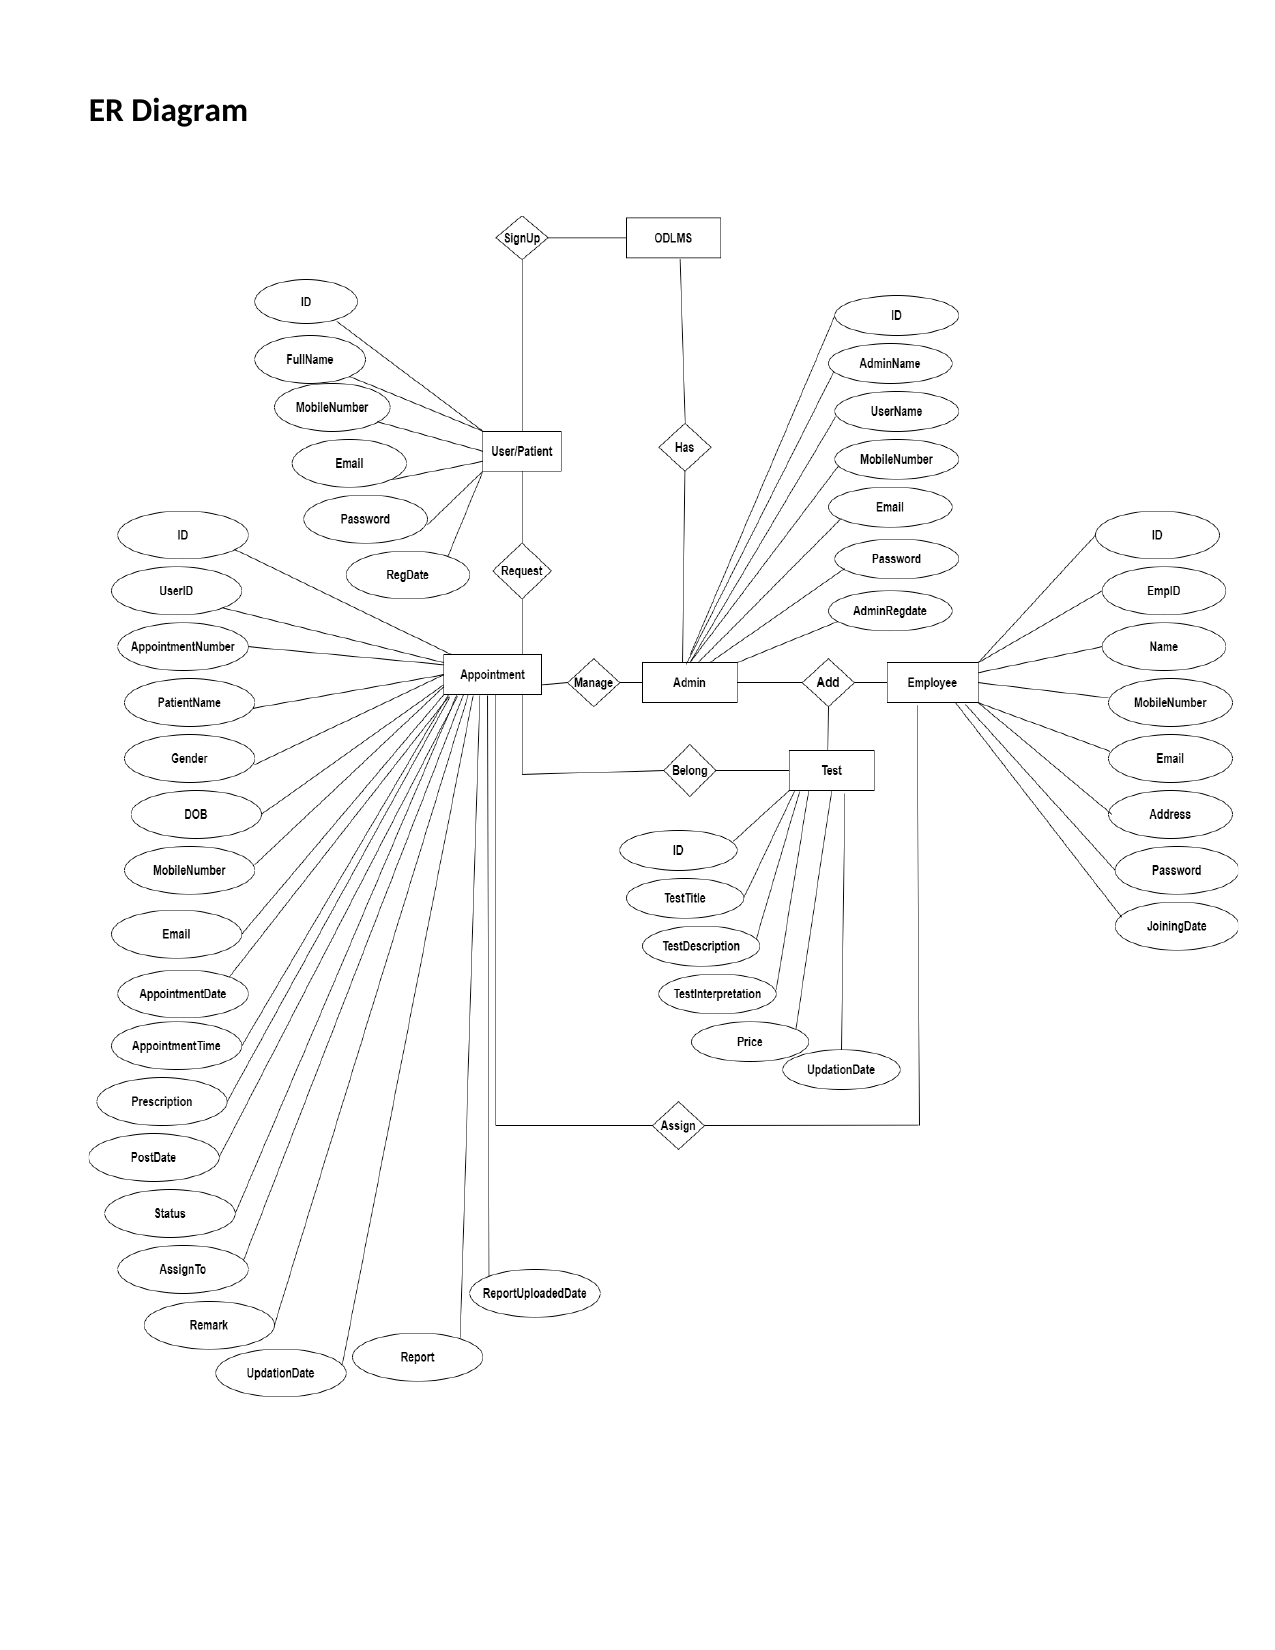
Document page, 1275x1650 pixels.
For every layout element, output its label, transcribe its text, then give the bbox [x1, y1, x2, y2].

text ER Diagram [89, 89, 1245, 129]
picture [88, 216, 1239, 1397]
